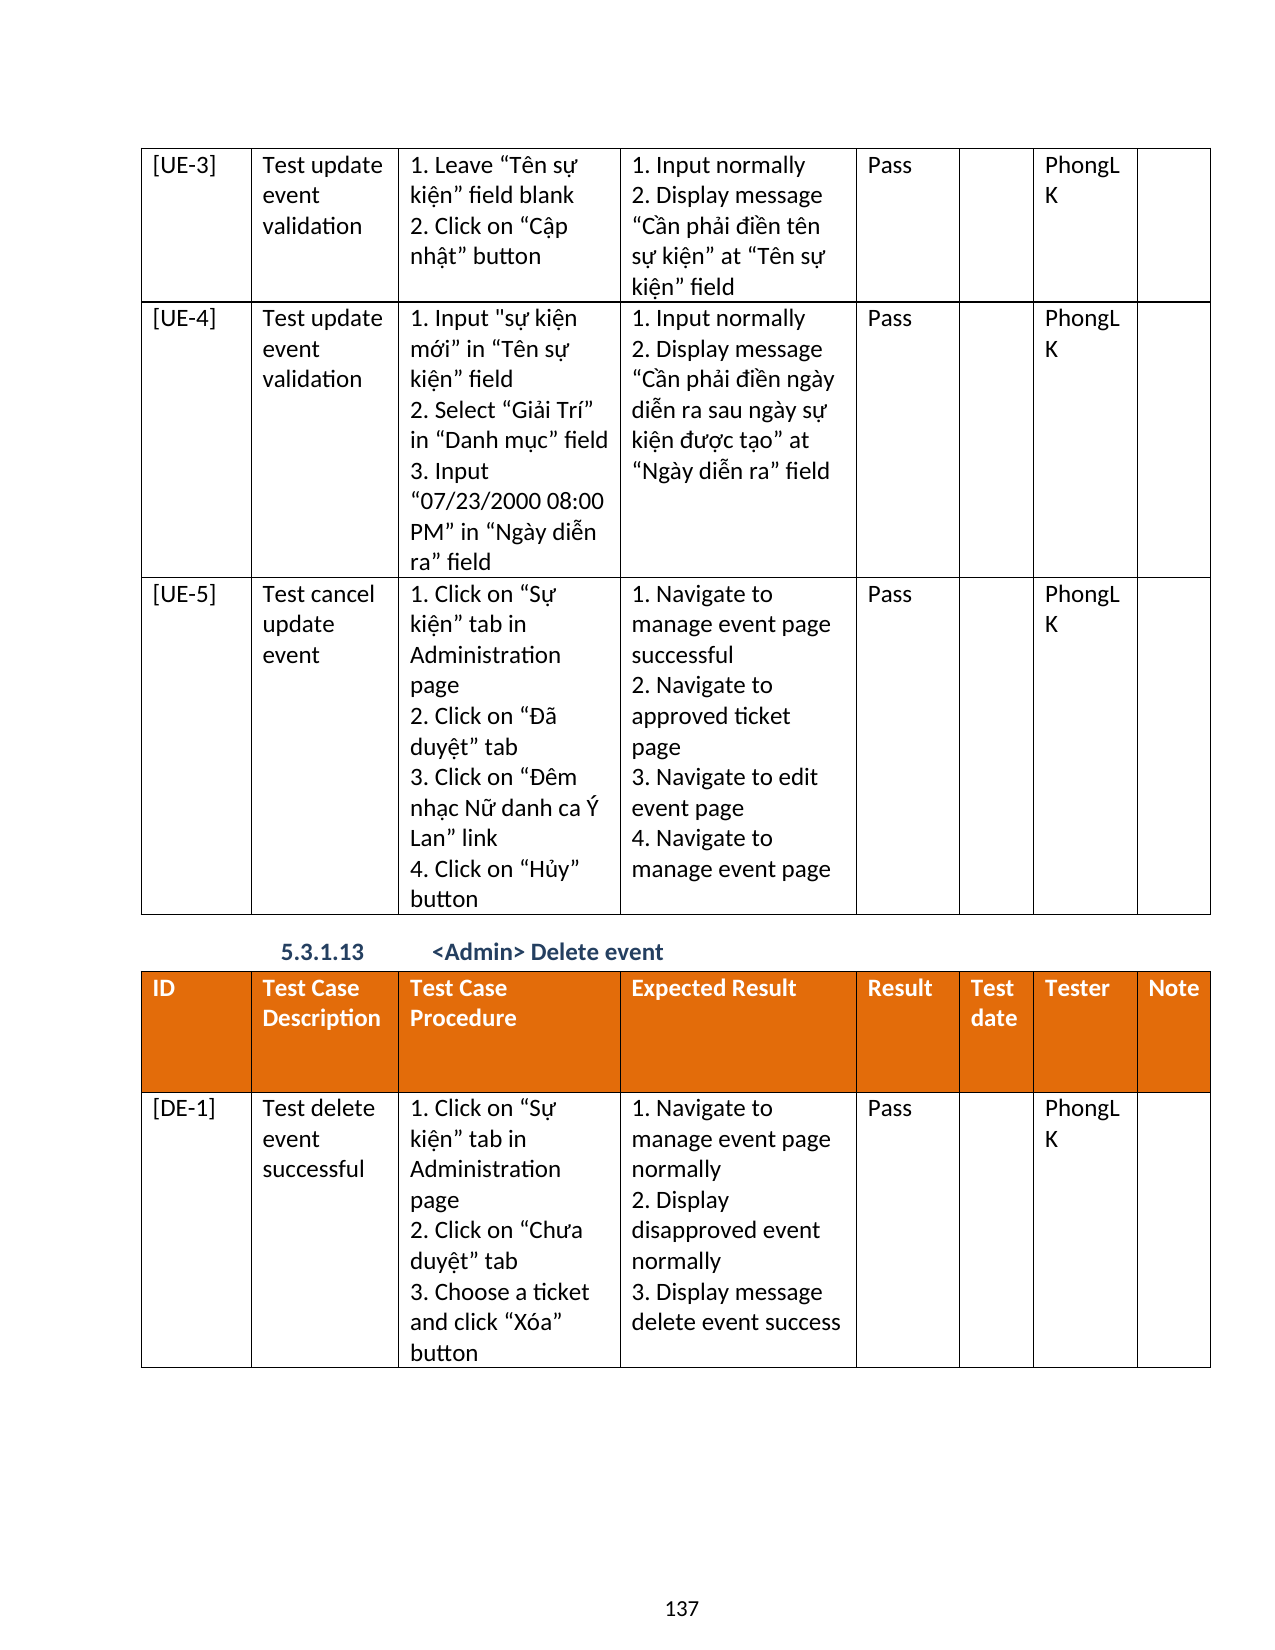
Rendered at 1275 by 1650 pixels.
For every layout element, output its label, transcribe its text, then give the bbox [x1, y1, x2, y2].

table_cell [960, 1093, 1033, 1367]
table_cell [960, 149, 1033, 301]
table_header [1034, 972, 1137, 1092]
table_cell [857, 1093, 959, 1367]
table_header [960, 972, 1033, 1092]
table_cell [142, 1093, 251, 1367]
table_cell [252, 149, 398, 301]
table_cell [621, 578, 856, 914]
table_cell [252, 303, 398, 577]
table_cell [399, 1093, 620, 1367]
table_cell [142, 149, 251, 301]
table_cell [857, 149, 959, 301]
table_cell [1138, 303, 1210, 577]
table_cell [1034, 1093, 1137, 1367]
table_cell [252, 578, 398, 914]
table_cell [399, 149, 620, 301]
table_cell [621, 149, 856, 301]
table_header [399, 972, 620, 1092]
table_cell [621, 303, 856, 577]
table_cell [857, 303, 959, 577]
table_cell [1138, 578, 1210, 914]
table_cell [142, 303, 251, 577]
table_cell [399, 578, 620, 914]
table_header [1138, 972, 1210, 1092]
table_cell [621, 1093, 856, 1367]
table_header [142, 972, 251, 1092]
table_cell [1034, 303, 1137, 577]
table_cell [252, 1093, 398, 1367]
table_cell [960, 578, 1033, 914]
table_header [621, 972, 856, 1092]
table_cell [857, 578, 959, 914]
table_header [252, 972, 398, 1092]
subtitle <Admin> Delete event [281, 936, 1157, 966]
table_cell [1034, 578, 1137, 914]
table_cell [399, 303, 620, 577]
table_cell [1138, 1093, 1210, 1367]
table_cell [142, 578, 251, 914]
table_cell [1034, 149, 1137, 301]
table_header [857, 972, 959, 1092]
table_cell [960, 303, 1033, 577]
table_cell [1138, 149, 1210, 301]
